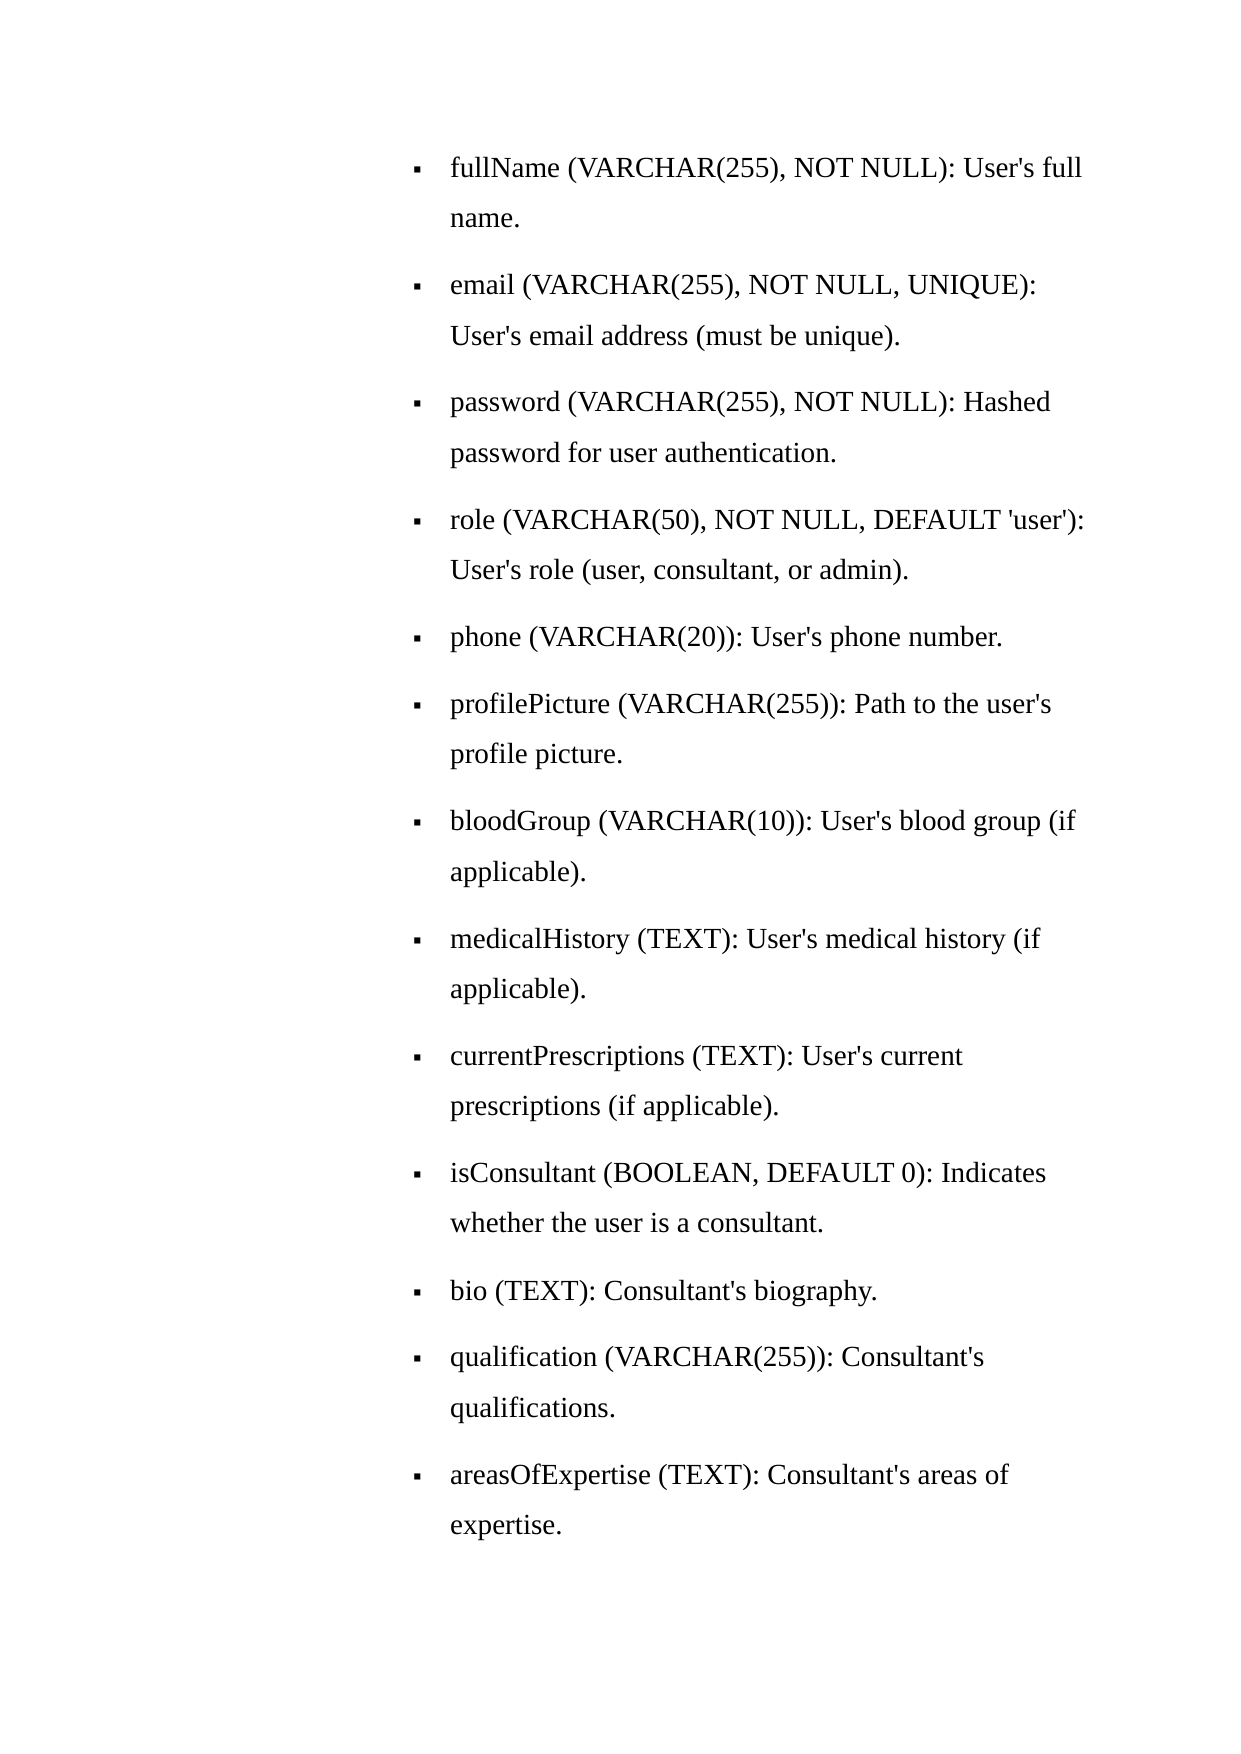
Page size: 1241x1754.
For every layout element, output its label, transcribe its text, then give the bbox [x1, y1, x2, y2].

list currentPrescriptions (TEXT): User's current prescriptions (if applicable). [412, 1038, 1090, 1122]
list bloodGroup (VARCHAR(10)): User's blood group (if applicable). [412, 803, 1090, 887]
list role (VARCHAR(50), NOT NULL, DEFAULT 'user'): User's role (user, consultant, or admin). [412, 502, 1090, 586]
list areasOfExpertise (TEXT): Consultant's areas of expertise. [412, 1457, 1090, 1541]
list email (VARCHAR(255), NOT NULL, UNIQUE): User's email address (must be unique). [412, 267, 1090, 351]
list medicalHistory (TEXT): User's medical history (if applicable). [412, 921, 1090, 1004]
list password (VARCHAR(255), NOT NULL): Hashed password for user authentication. [412, 384, 1090, 468]
list isConsultant (BOOLEAN, DEFAULT 0): Indicates whether the user is a consultant. [412, 1155, 1090, 1239]
list qualification (VARCHAR(255)): Consultant's qualifications. [412, 1339, 1090, 1423]
list phone (VARCHAR(20)): User's phone number. [412, 619, 1090, 653]
list profilePicture (VARCHAR(255)): Path to the user's profile picture. [412, 686, 1090, 770]
list fullName (VARCHAR(255), NOT NULL): User's full name. [412, 150, 1090, 234]
list bio (TEXT): Consultant's biography. [412, 1273, 1090, 1306]
